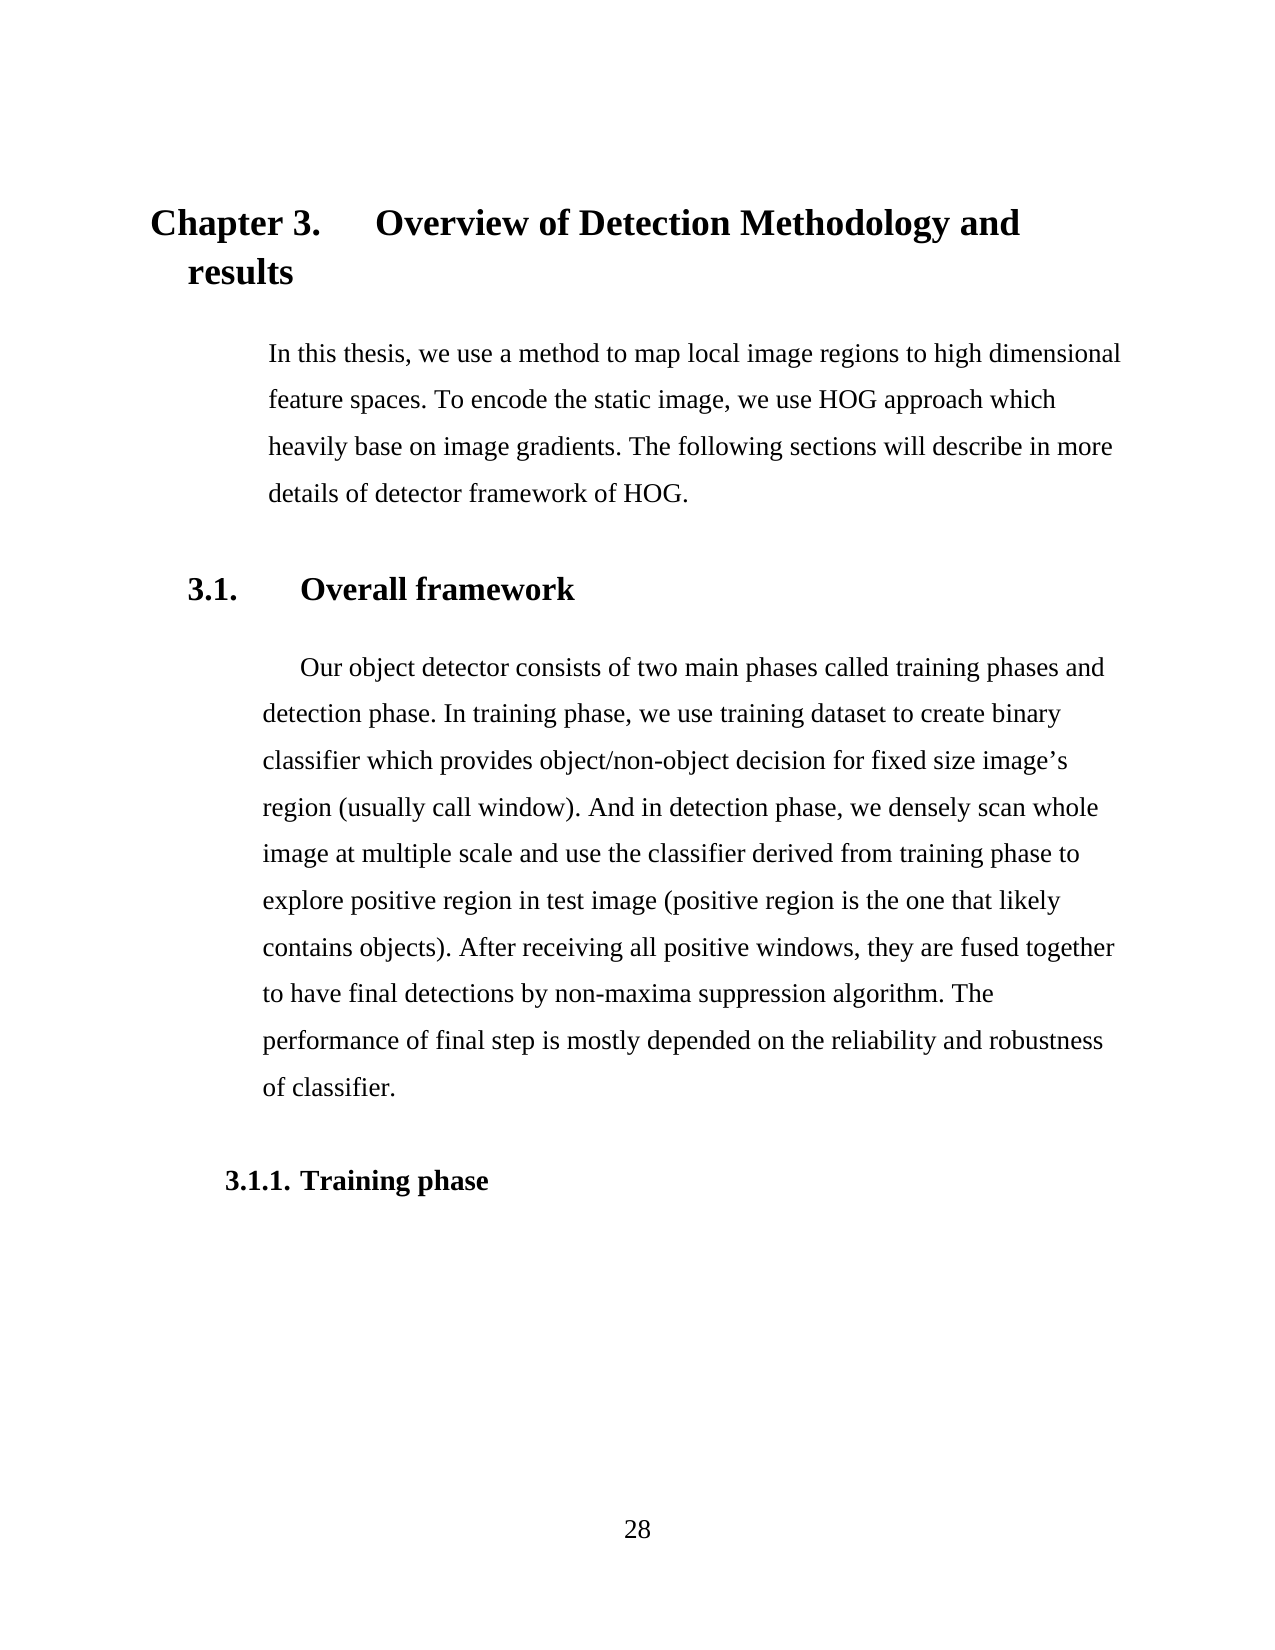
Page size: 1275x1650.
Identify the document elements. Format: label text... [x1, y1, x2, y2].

text Overall framework [187, 569, 1125, 607]
text In this thesis, we use a method to map local image regions to high dimensional feature spaces. To encode the static image, we use HOG approach which heavily base on image gradients. The following sections will describe in more details of detector framework of HOG. [268, 337, 1125, 508]
list Our object detector consists of two main phases called training phases and detection phase. In training phase, we use training dataset to create binary classifier which provides object/non-object decision for fixed size image’s region (usually call window). And in detection phase, we densely scan whole image at multiple scale and use the classifier derived from training phase to explore positive region in test image (positive region is the one that likely contains objects). After receiving all positive windows, they are fused together to have final detections by non-maxima suppression algorithm. The performance of final step is mostly depended on the reliability and robustness of classifier. [262, 651, 1125, 1102]
subtitle Training phase [225, 1163, 1125, 1197]
subtitle Overview of Detection Methodology and results [150, 200, 1125, 293]
